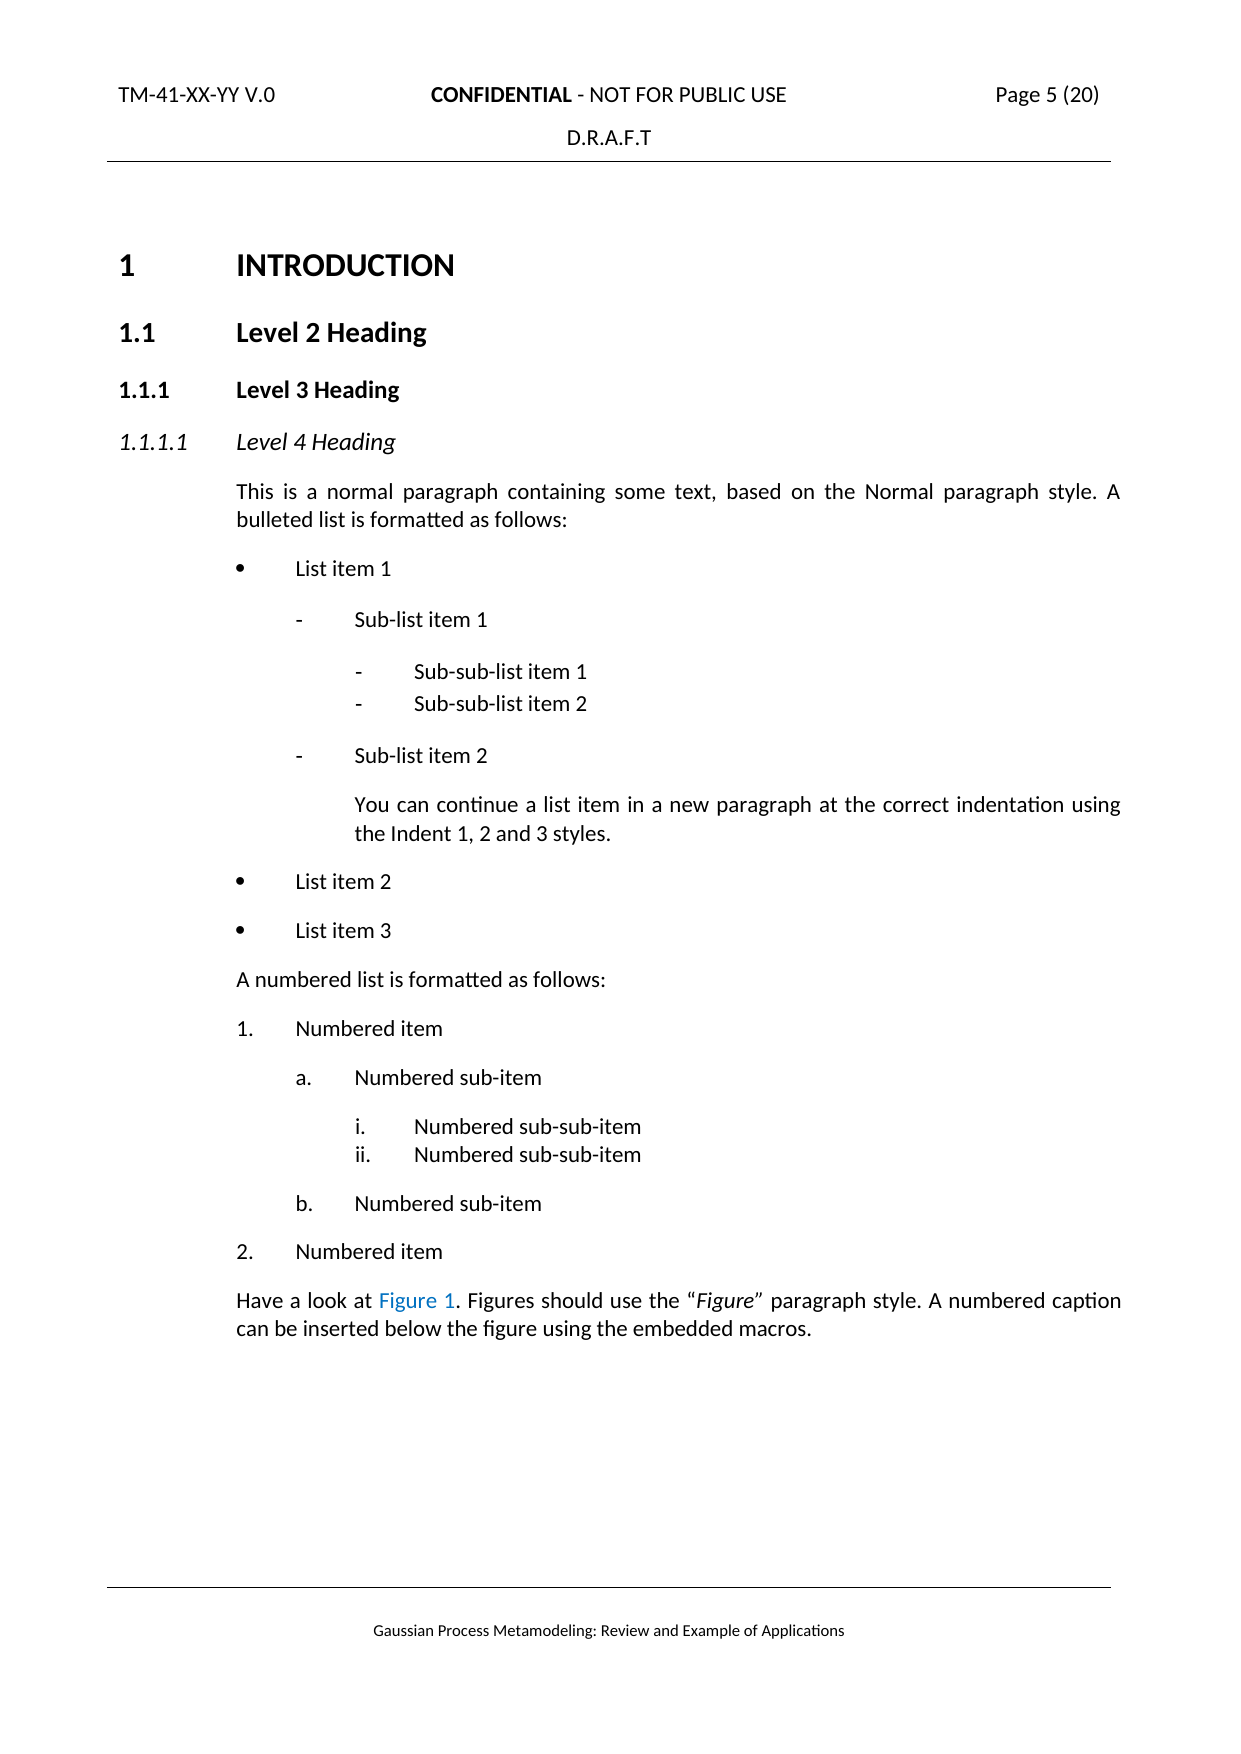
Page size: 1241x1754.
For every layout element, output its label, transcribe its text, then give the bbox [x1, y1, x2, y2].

subtitle Level 3 Heading [118, 375, 1122, 405]
text Have a look at Figure 1. Figures should use the “Figure” paragraph style. A numbered caption can be inserted below the figure using the embedded macros. [236, 1286, 1122, 1342]
list Numbered item [236, 1014, 1122, 1042]
list Sub-list item 1 [295, 603, 1122, 634]
list Numbered sub-item [295, 1189, 1122, 1217]
subtitle Introduction [118, 244, 1122, 285]
text You can continue a list item in a new paragraph at the correct indentation using the Indent 1, 2 and 3 styles. [354, 791, 1122, 847]
list Sub-sub-list item 1 [355, 655, 1122, 686]
list Numbered item [236, 1237, 1122, 1266]
subtitle Level 2 Heading [118, 314, 1122, 350]
list List item 3 [236, 916, 1122, 944]
text This is a normal paragraph containing some text, based on the Normal paragraph style. A bulleted list is formatted as follows: [236, 477, 1122, 533]
list Numbered sub-sub-item [355, 1140, 1122, 1168]
list List item 2 [236, 867, 1122, 896]
subtitle Level 4 Heading [118, 426, 1122, 457]
list Sub-list item 2 [295, 738, 1122, 770]
list List item 1 [236, 554, 1122, 582]
list Numbered sub-sub-item [355, 1112, 1122, 1140]
list Sub-sub-list item 2 [355, 686, 1122, 718]
list Numbered sub-item [295, 1063, 1122, 1091]
text A numbered list is formatted as follows: [236, 965, 1122, 993]
